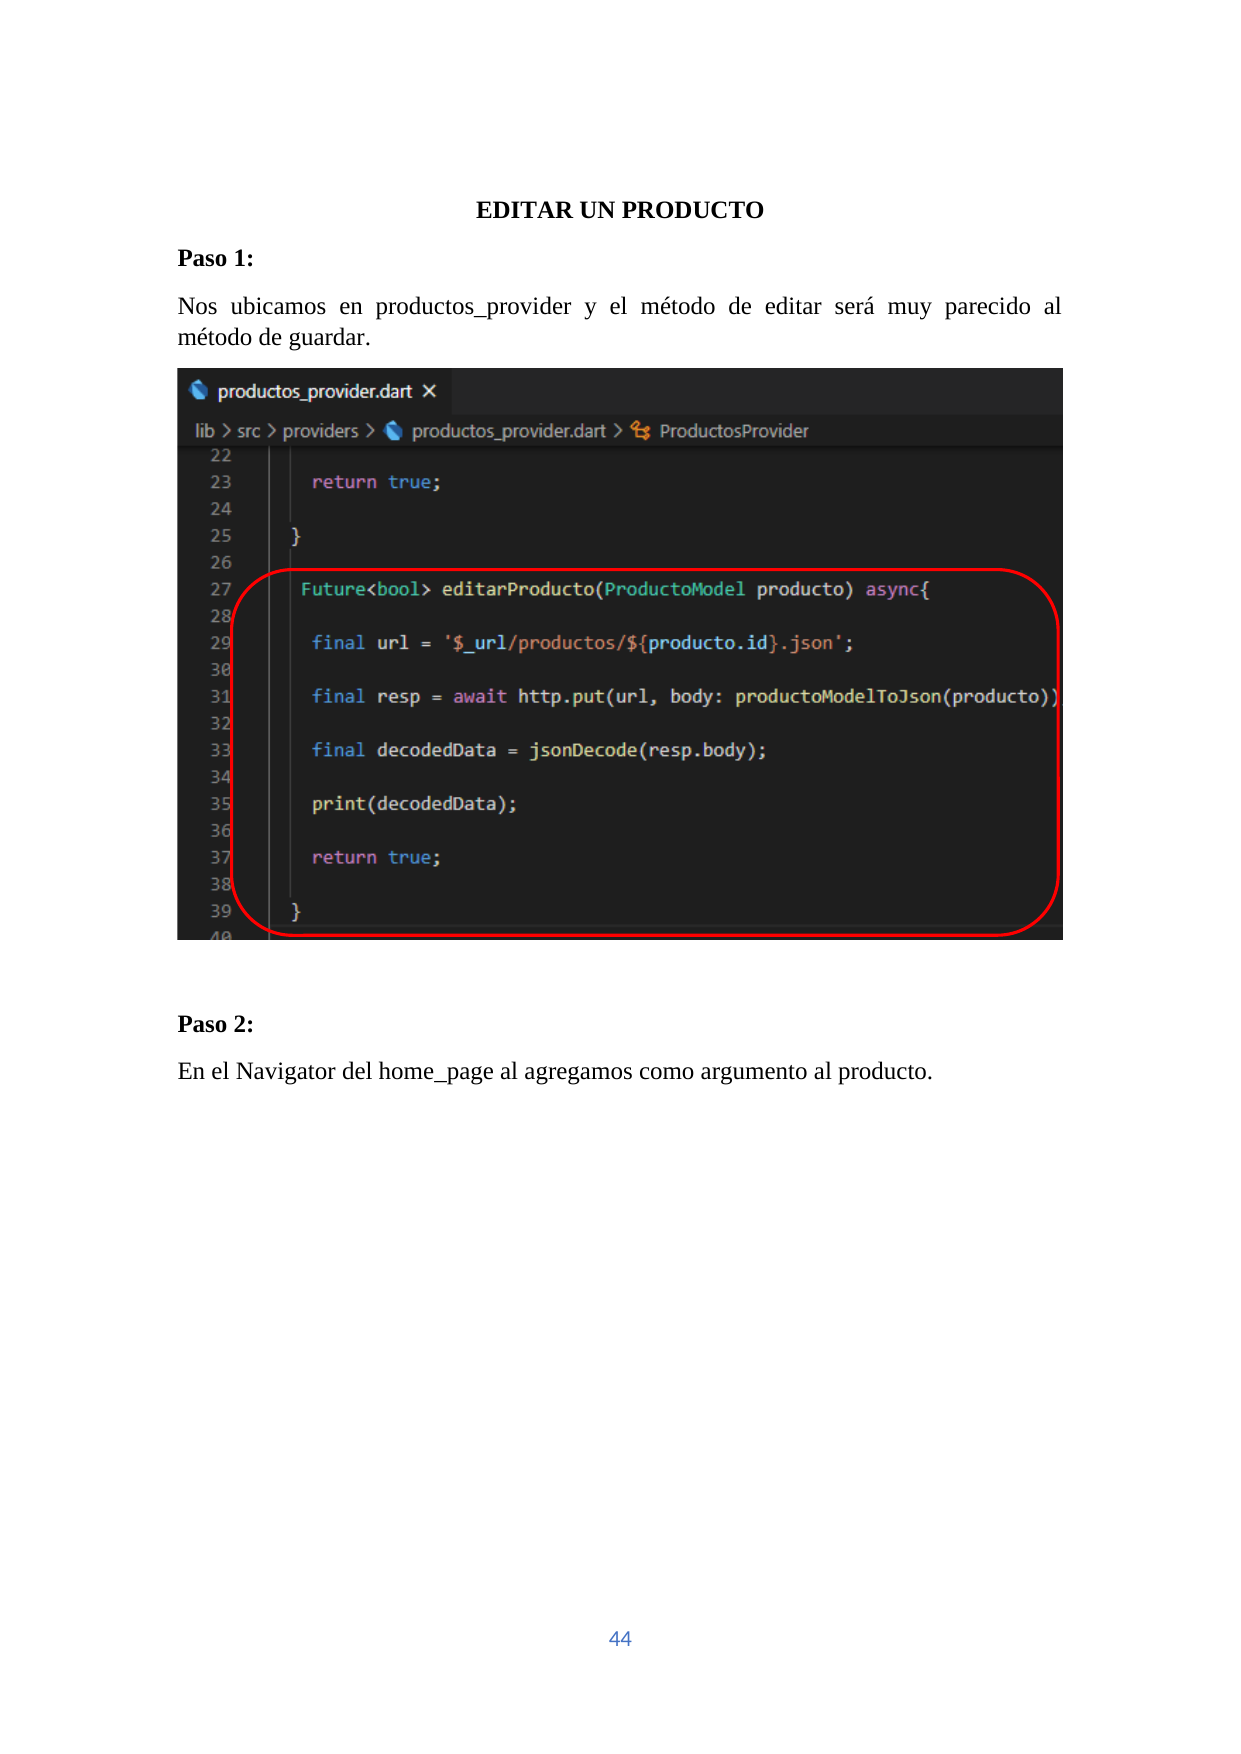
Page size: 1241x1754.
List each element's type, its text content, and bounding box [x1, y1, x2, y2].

text Nos ubicamos en productos_provider y el método de editar será muy parecido al método de guardar. [177, 291, 1063, 351]
text EDITAR UN PRODUCTO [177, 195, 1063, 224]
text Paso 1: [177, 243, 1063, 272]
picture [177, 368, 1063, 940]
text En el Navigator del home_page al agregamos como argumento al producto. [177, 1056, 1063, 1085]
text Paso 2: [177, 1009, 1063, 1037]
